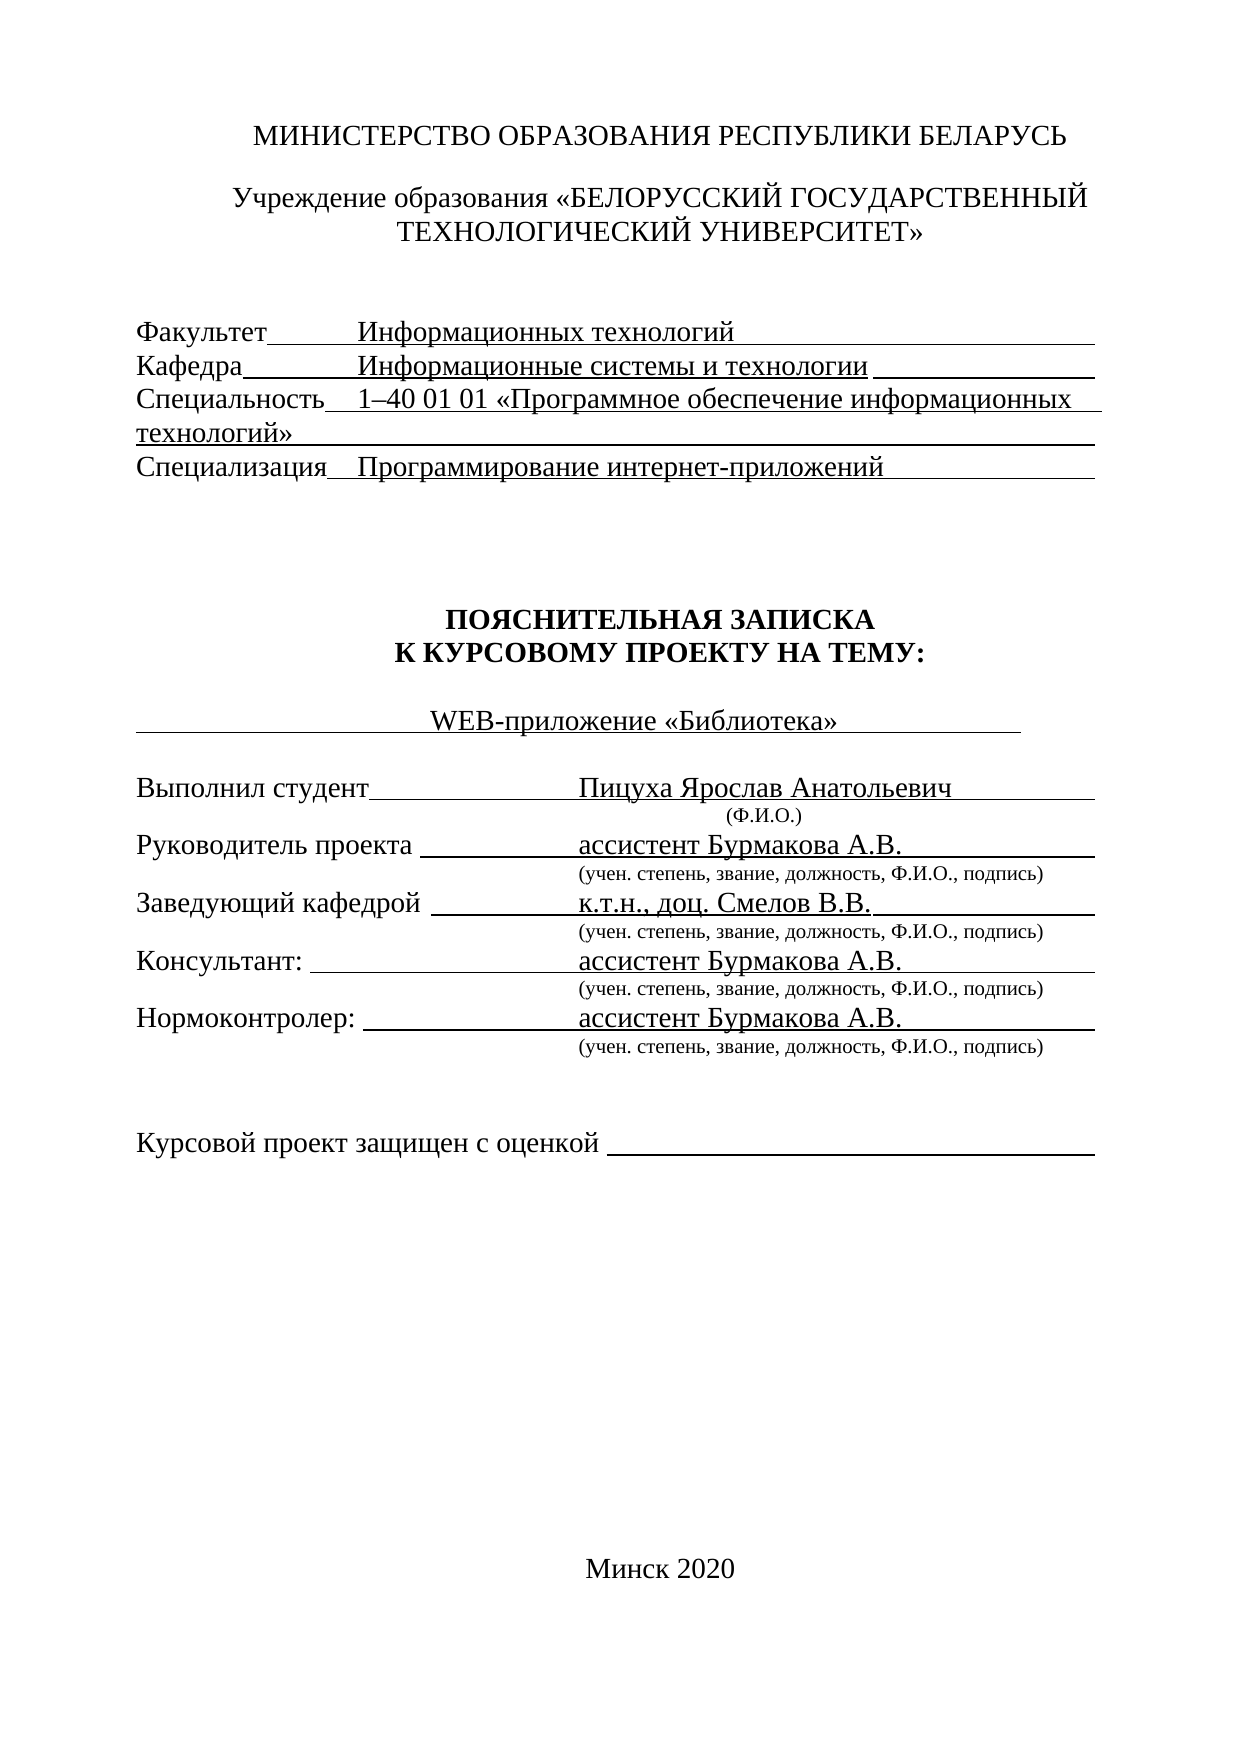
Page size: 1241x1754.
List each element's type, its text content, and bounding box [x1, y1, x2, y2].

text Выполнил студент Пицуха Ярослав Анатольевич [136, 770, 1184, 803]
text Специальность 1–40 01 01 «Программное обеспечение информационных [136, 382, 1240, 415]
text технологий» [136, 415, 1240, 449]
text (учен. степень, звание, должность, Ф.И.О., подпись) [136, 976, 1184, 1000]
text К КУРСОВОМУ ПРОЕКТУ НА ТЕМУ: [136, 636, 1184, 669]
text Факультет Информационных технологий [136, 314, 1240, 348]
text Минск 2020 [136, 1551, 1184, 1585]
text Кафедра Информационные системы и технологии [136, 348, 1181, 382]
text Учреждение образования «БЕЛОРУССКИЙ ГОСУДАРСТВЕННЫЙ ТЕХНОЛОГИЧЕСКИЙ УНИВЕРСИТЕТ» [136, 180, 1184, 247]
text (учен. степень, звание, должность, Ф.И.О., подпись) [136, 1034, 1184, 1058]
text Курсовой проект защищен с оценкой [136, 1125, 1184, 1158]
text Нормоконтролер: ассистент Бурмакова А.В. [136, 1000, 1184, 1034]
text Руководитель проекта ассистент Бурмакова А.В. [136, 827, 1184, 861]
text (учен. степень, звание, должность, Ф.И.О., подпись) [136, 918, 1184, 943]
text Заведующий кафедрой к.т.н., доц. Смелов В.В. [136, 885, 1184, 918]
text ПОЯСНИТЕЛЬНАЯ ЗАПИСКА [136, 602, 1184, 636]
text Консультант: ассистент Бурмакова А.В. [136, 943, 1184, 976]
text (Ф.И.О.) [136, 803, 1184, 827]
text МИНИСТЕРСТВО ОБРАЗОВАНИЯ РЕСПУБЛИКИ БЕЛАРУСЬ [136, 118, 1184, 152]
text Специализация Программирование интернет-приложений [136, 449, 1240, 482]
text (учен. степень, звание, должность, Ф.И.О., подпись) [136, 861, 1184, 885]
text WEB-приложение «Библиотека» [136, 703, 1184, 736]
